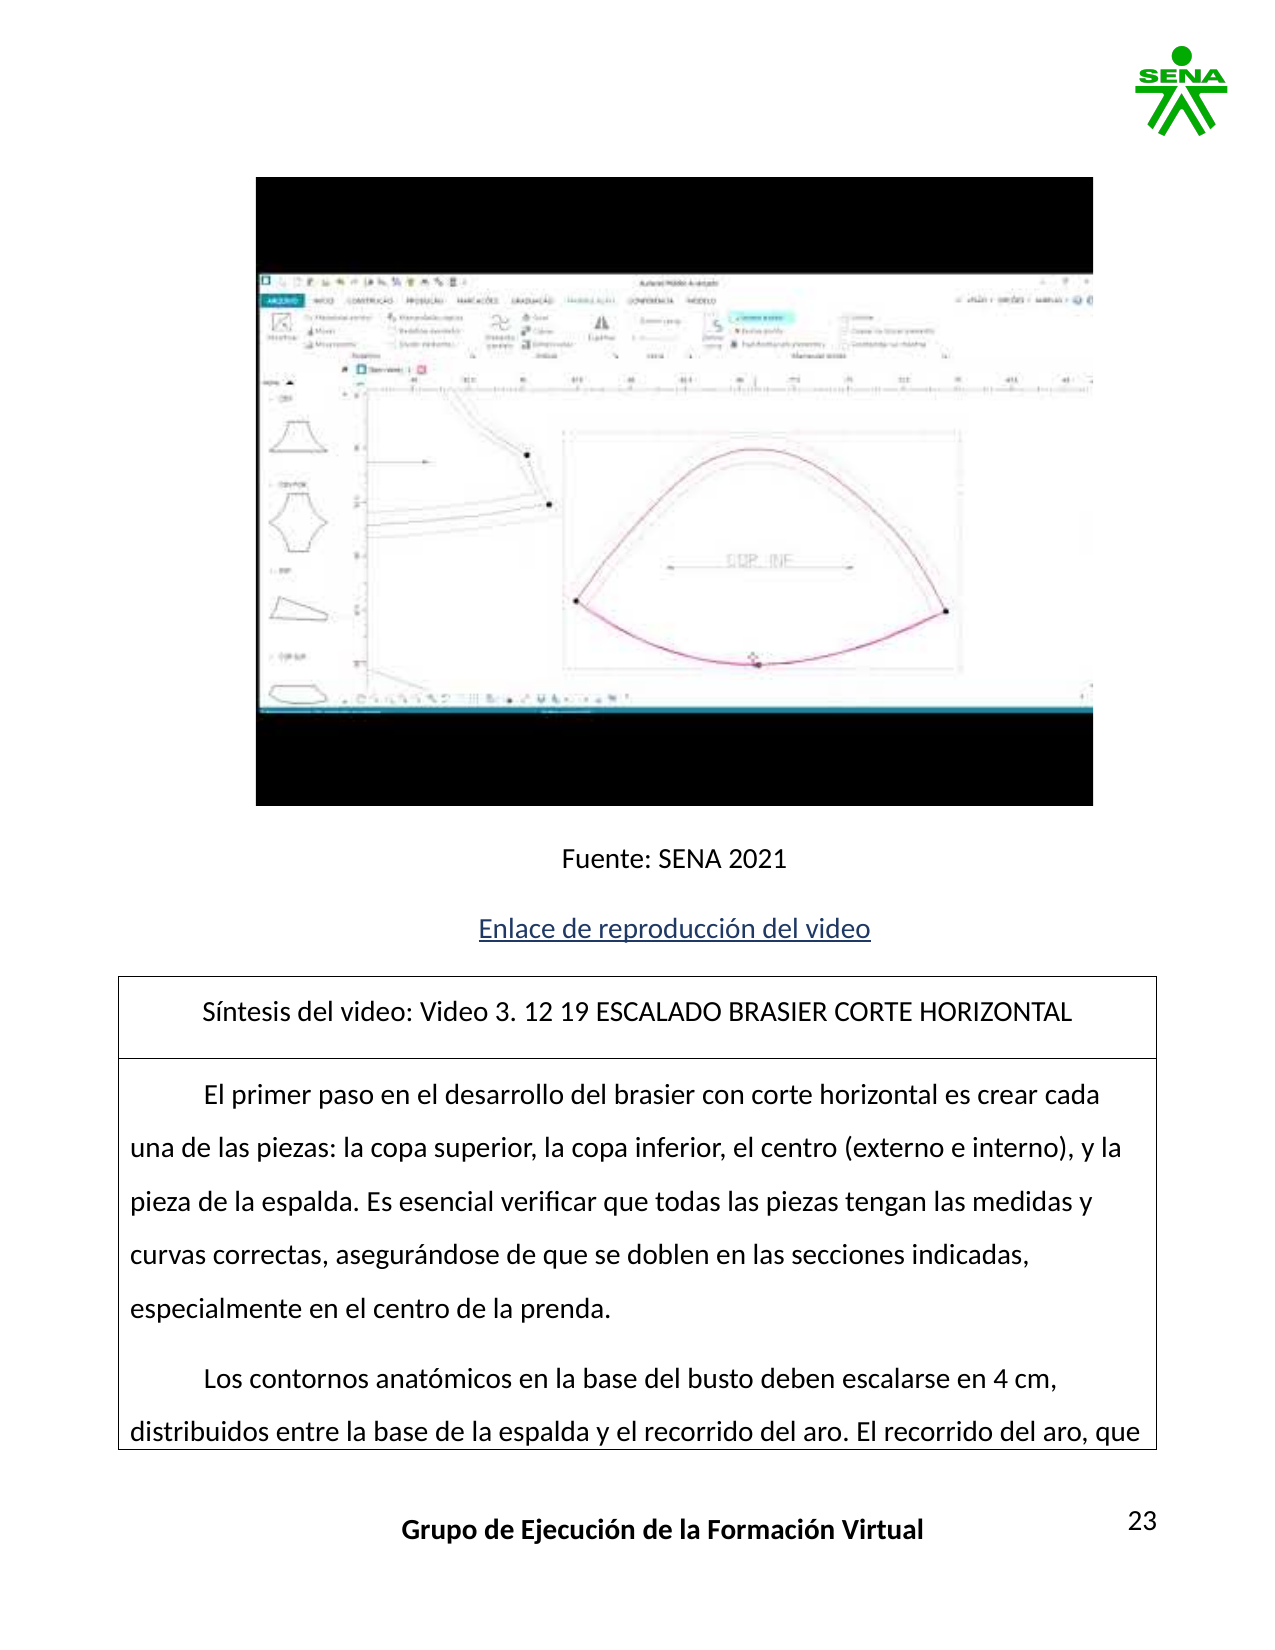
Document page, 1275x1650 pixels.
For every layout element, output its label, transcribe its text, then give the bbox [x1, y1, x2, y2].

picture [255, 177, 1094, 806]
text Enlace de reproducción del video [118, 910, 1157, 945]
picture [1135, 46, 1228, 136]
text Fuente: SENA 2021 [118, 840, 1157, 875]
table_header Síntesis del video: Video 3. 12 19 ESCALADO BRASIER CORTE HORIZONTAL [119, 977, 1156, 1058]
